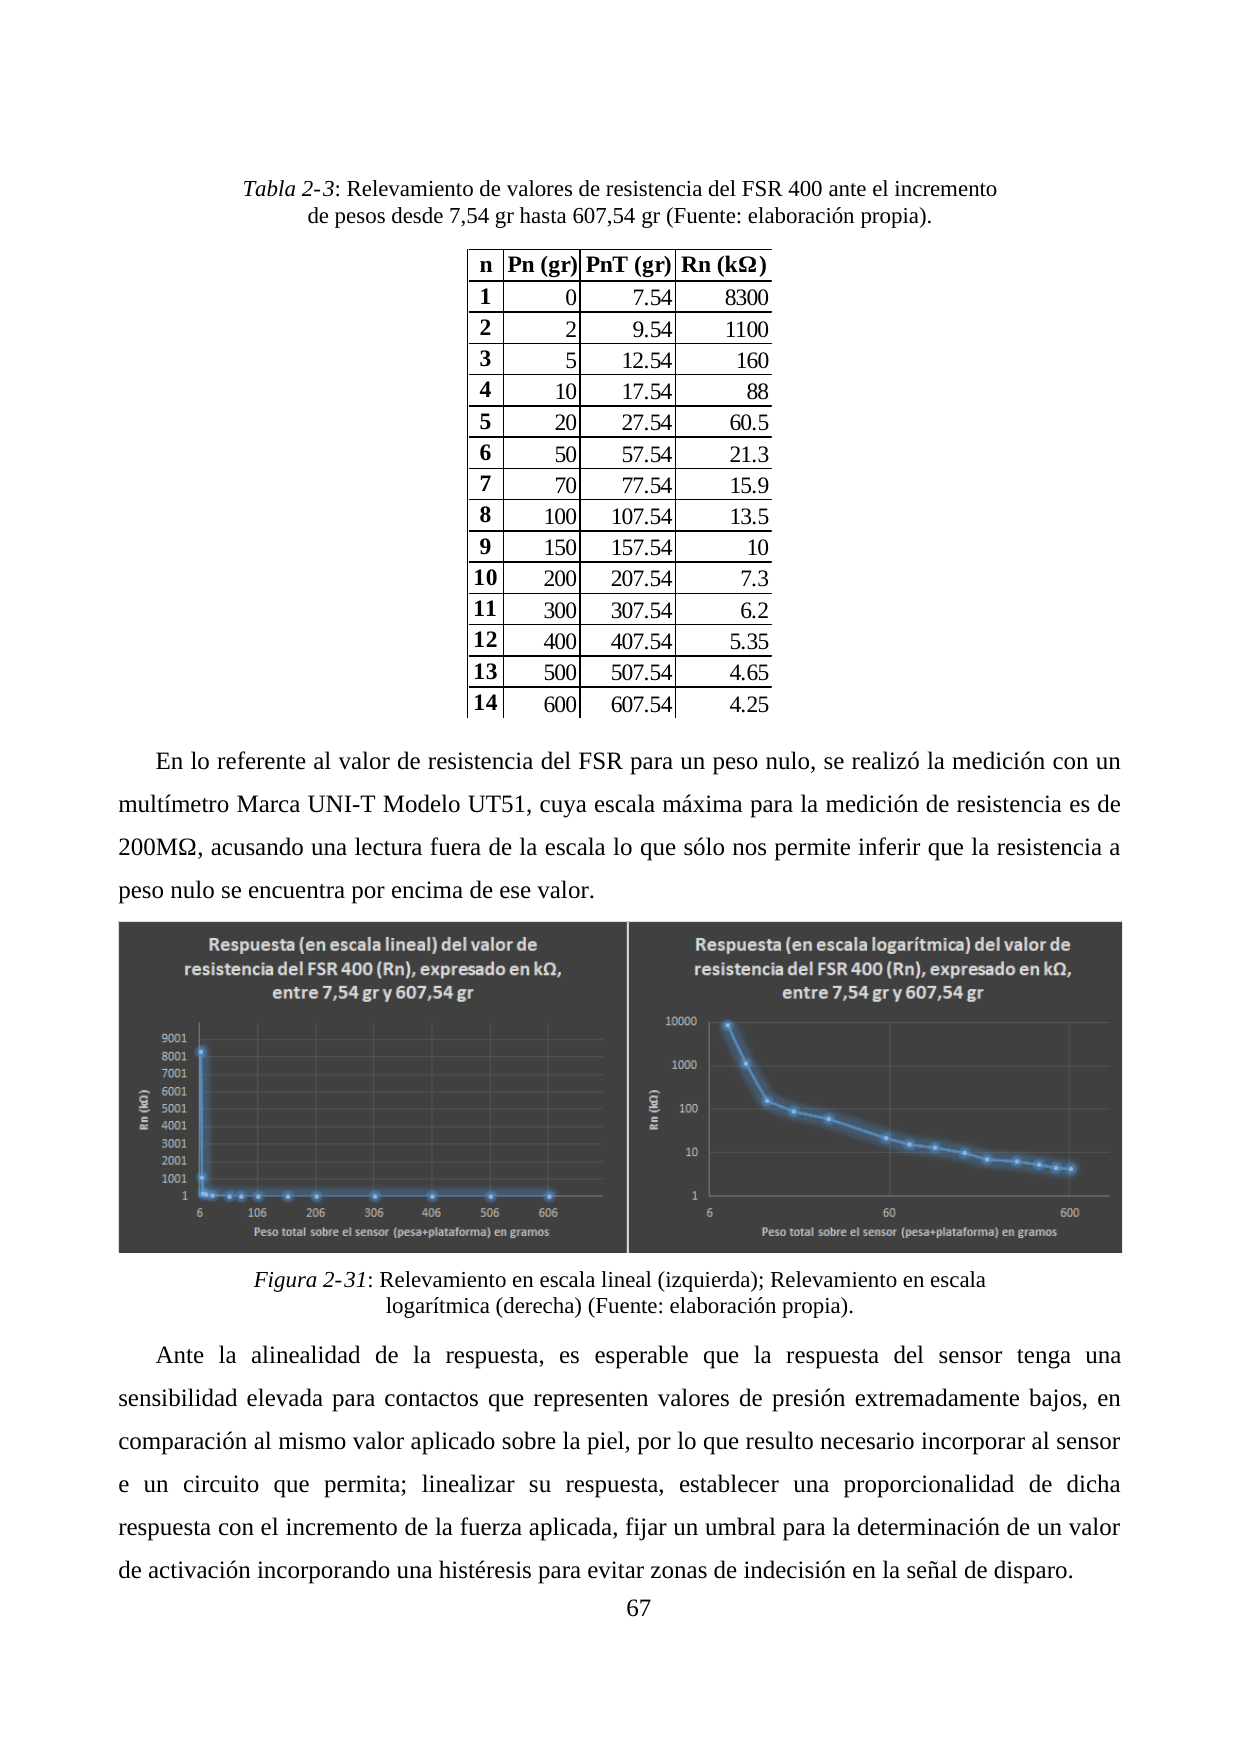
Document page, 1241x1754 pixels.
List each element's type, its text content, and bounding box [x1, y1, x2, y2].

text En lo referente al valor de resistencia del FSR para un peso nulo, se realizó la medición con un multímetro Marca UNI-T Modelo UT51, cuya escala máxima para la medición de resistencia es de 200MΩ, acusando una lectura fuera de la escala lo que sólo nos permite inferir que la resistencia a peso nulo se encuentra por encima de ese valor. [118, 746, 1122, 904]
picture [118, 921, 1123, 1253]
text Ante la alinealidad de la respuesta, es esperable que la respuesta del sensor tenga una sensibilidad elevada para contactos que representen valores de presión extremadamente bajos, en comparación al mismo valor aplicado sobre la piel, por lo que resulto necesario incorporar al sensor e un circuito que permita; linealizar su respuesta, establecer una proporcionalidad de dicha respuesta con el incremento de la fuerza aplicada, fijar un umbral para la determinación de un valor de activación incorporando una histéresis para evitar zonas de indecisión en la señal de disparo. [118, 1340, 1122, 1584]
